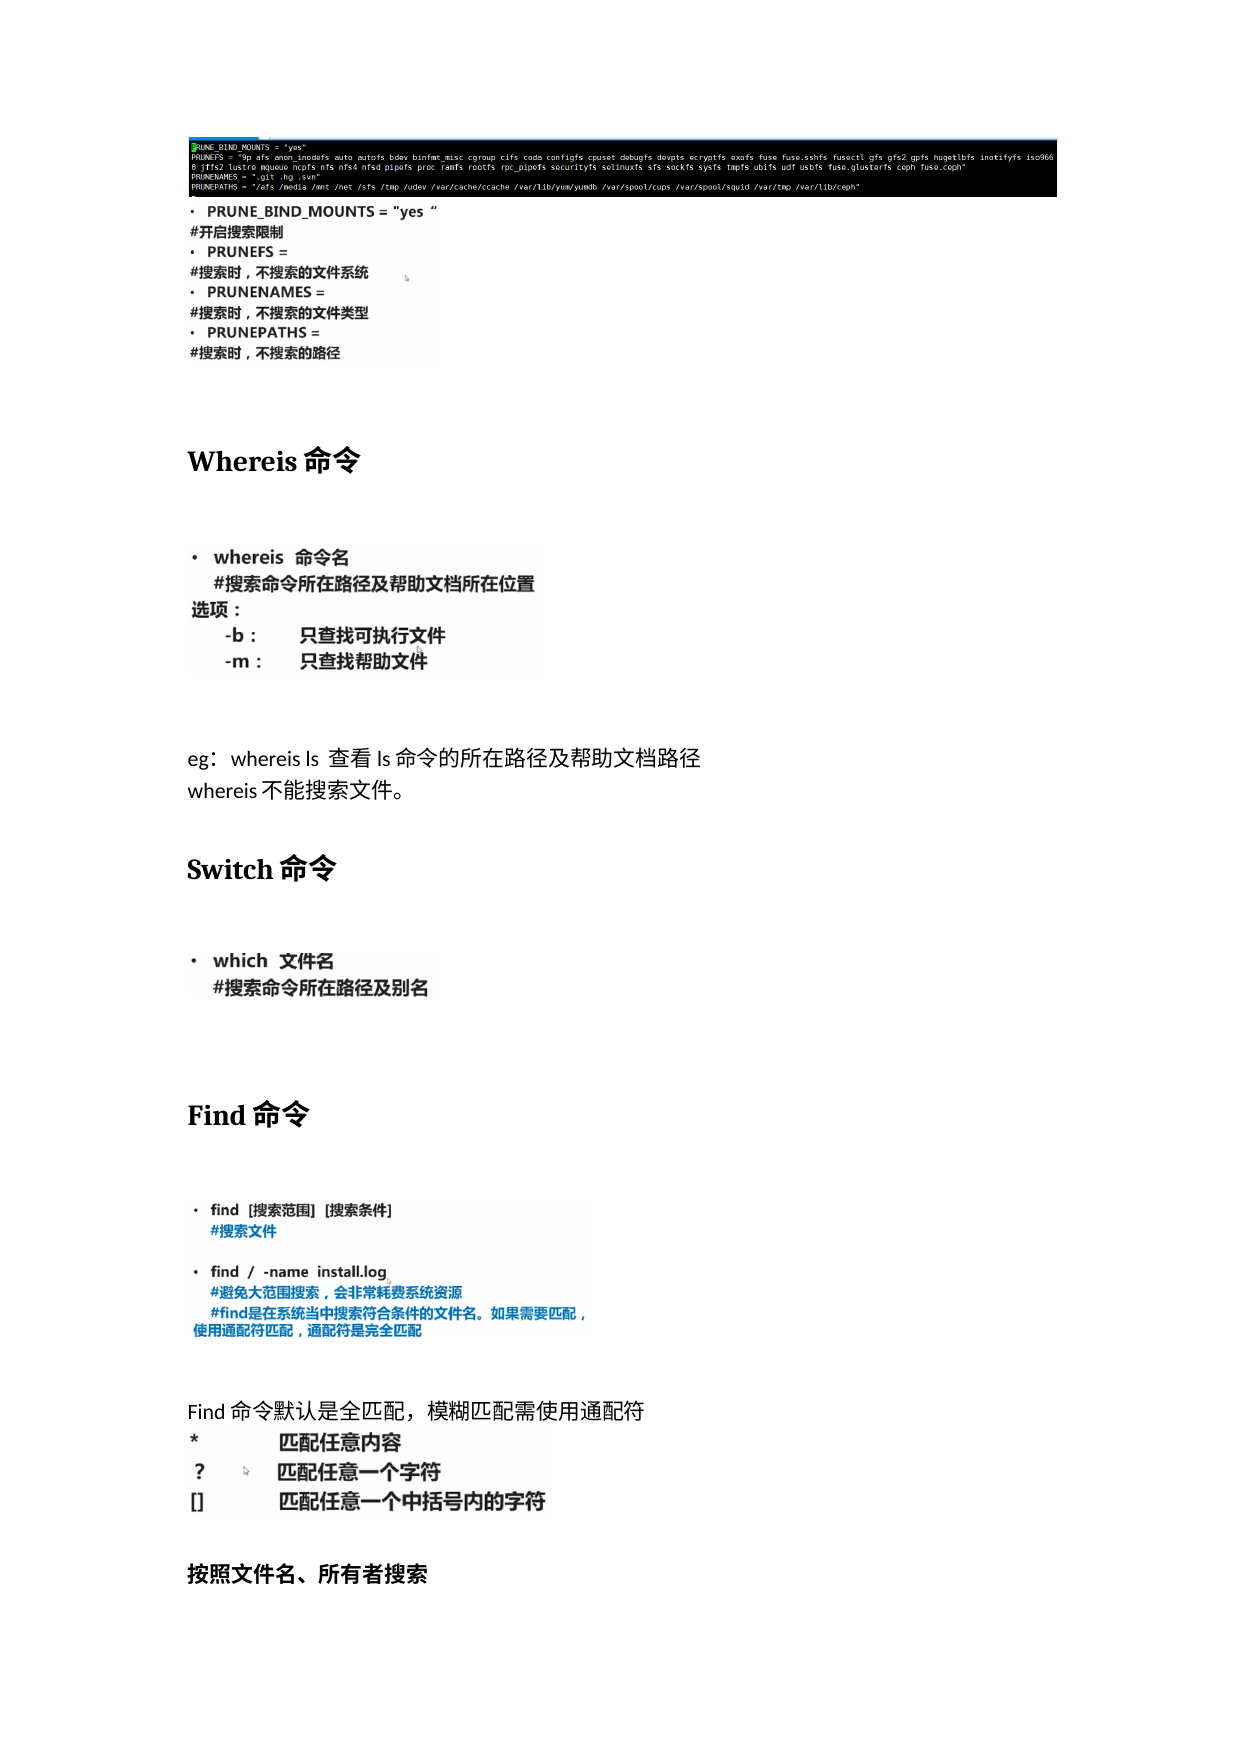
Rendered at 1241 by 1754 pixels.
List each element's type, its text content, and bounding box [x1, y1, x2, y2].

subtitle Whereis命令 [187, 426, 1053, 491]
subtitle Find命令 [187, 1080, 1053, 1145]
subtitle Switch命令 [187, 834, 1053, 899]
picture [187, 1198, 590, 1339]
picture [187, 545, 547, 676]
text whereis不能搜索文件。 [187, 773, 1053, 805]
picture [187, 1426, 553, 1518]
text Find命令默认是全匹配，模糊匹配需使用通配符 [187, 1394, 1053, 1426]
text eg：whereis ls 查看ls命令的所在路径及帮助文档路径 [187, 740, 1053, 773]
picture [187, 137, 1058, 197]
text 按照文件名、所有者搜索 [187, 1556, 1053, 1589]
picture [187, 953, 438, 998]
picture [187, 202, 444, 365]
